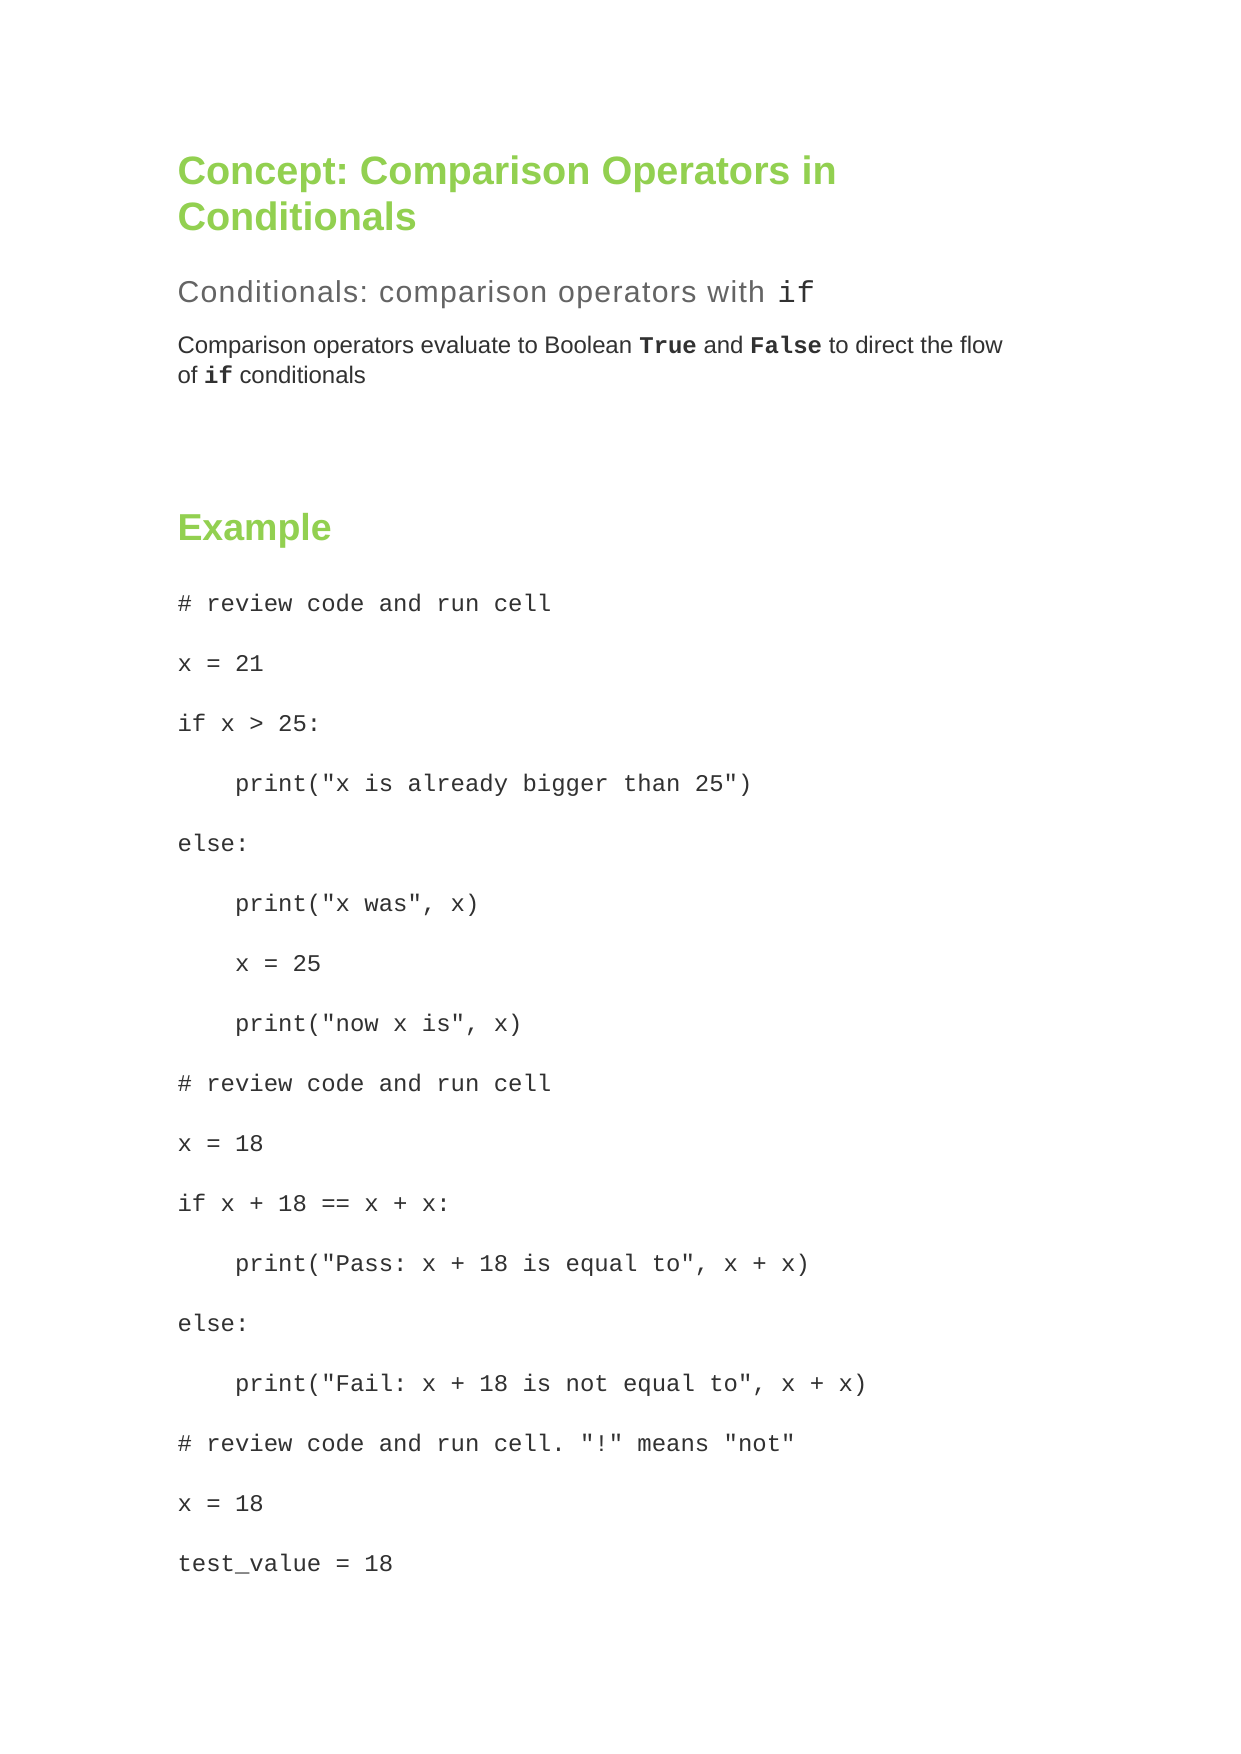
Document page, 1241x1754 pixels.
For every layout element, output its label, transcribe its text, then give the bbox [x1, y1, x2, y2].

text # review code and run cell. "!" means "not" [177, 1423, 1063, 1458]
text print("Fail: x + 18 is not equal to", x + x) [177, 1363, 1063, 1398]
text x = 18 [177, 1123, 1063, 1158]
text print("Pass: x + 18 is equal to", x + x) [177, 1243, 1063, 1278]
subtitle Example [177, 505, 1063, 548]
text # review code and run cell [177, 583, 1063, 618]
subtitle Concept: Comparison Operators in Conditionals [177, 148, 1063, 239]
text x = 21 [177, 643, 1063, 678]
text else: [177, 1303, 1063, 1338]
text if x > 25: [177, 703, 1063, 738]
subtitle Conditionals: comparison operators with if [177, 274, 1063, 312]
text else: [177, 823, 1063, 858]
text print("x was", x) [177, 883, 1063, 918]
text x = 25 [177, 943, 1063, 978]
text # review code and run cell [177, 1063, 1063, 1098]
text print("now x is", x) [177, 1003, 1063, 1038]
text if x + 18 == x + x: [177, 1183, 1063, 1218]
text x = 18 [177, 1483, 1063, 1518]
text print("x is already bigger than 25") [177, 763, 1063, 798]
text test_value = 18 [177, 1543, 1063, 1578]
text Comparison operators evaluate to Boolean True and False to direct the flow of if conditionals [177, 331, 1063, 391]
